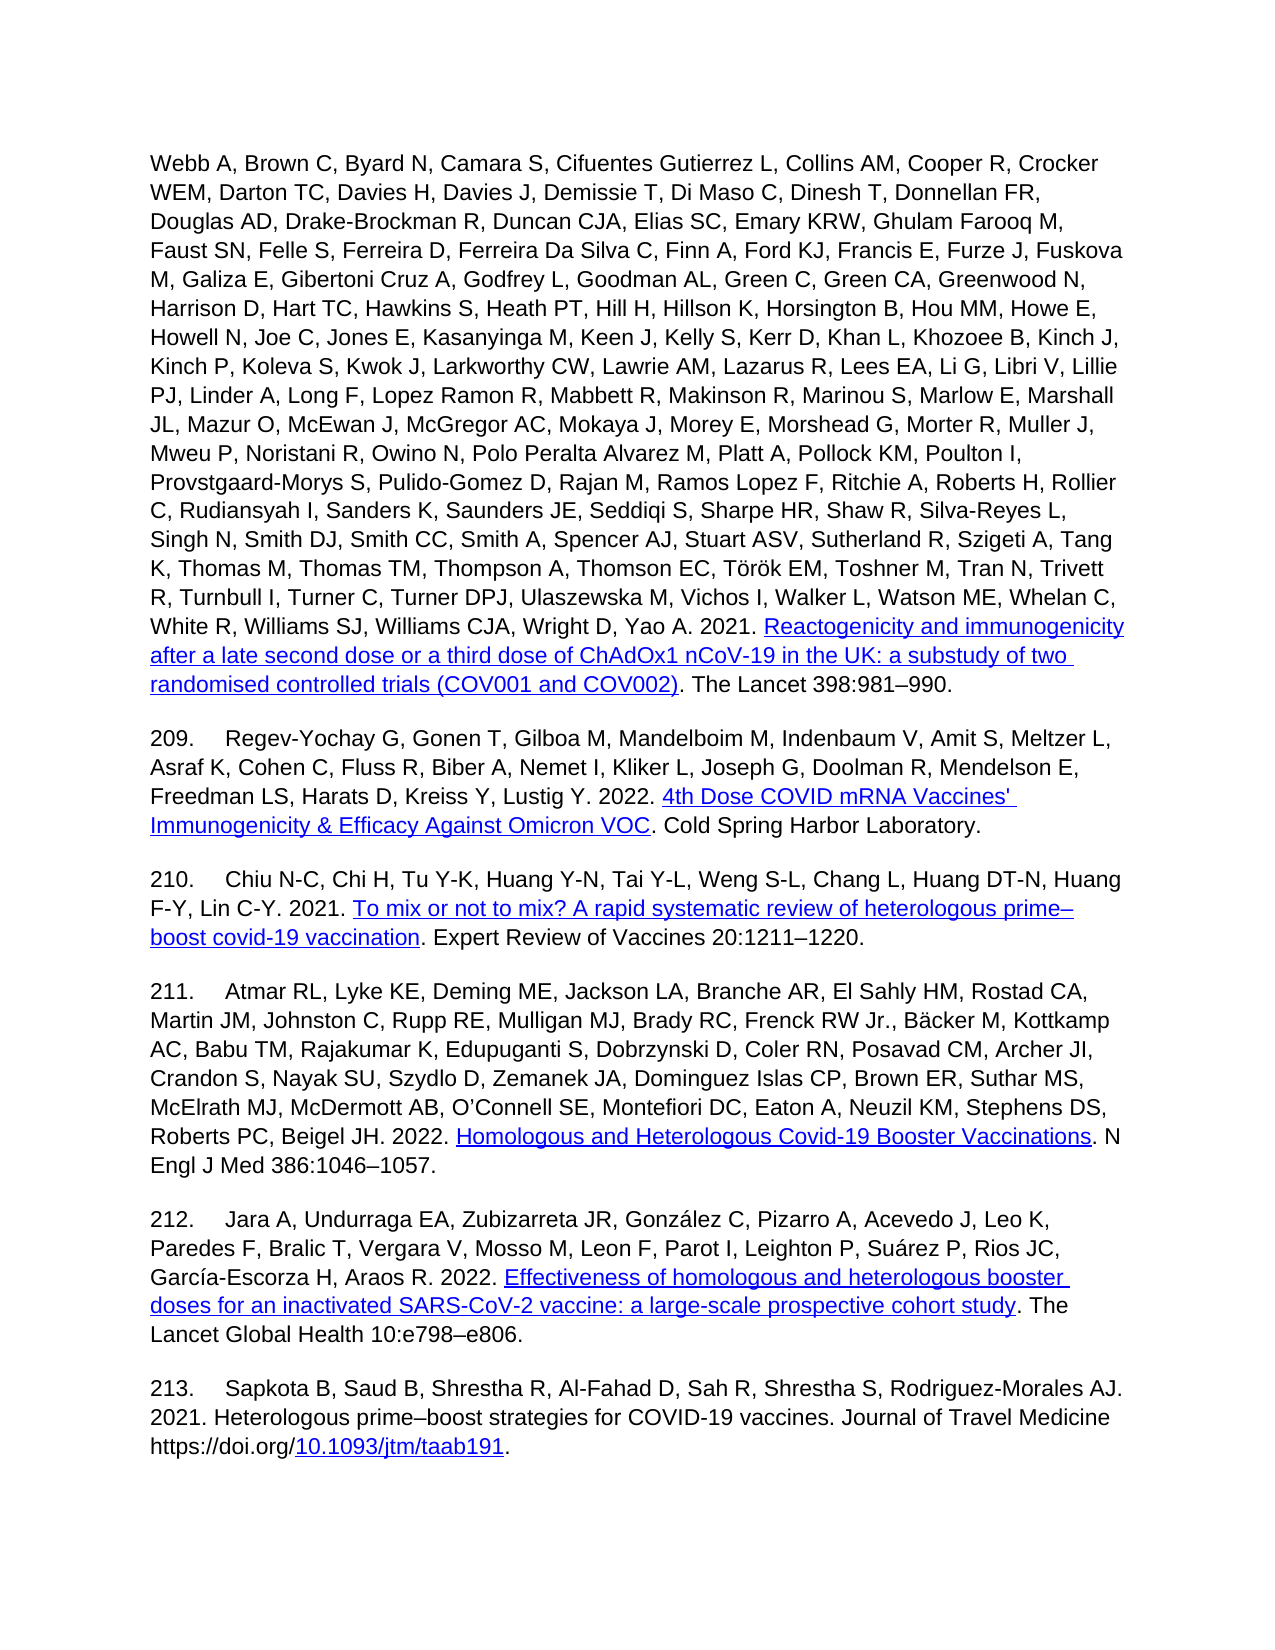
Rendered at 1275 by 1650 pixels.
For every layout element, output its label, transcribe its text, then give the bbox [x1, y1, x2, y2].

text 213. Sapkota B, Saud B, Shrestha R, Al-Fahad D, Sah R, Shrestha S, Rodriguez-Morales AJ. 2021. Heterologous prime–boost strategies for COVID-19 vaccines. Journal of Travel Medicine https://doi.org/10.1093/jtm/taab191. [150, 1375, 1125, 1460]
text 211. Atmar RL, Lyke KE, Deming ME, Jackson LA, Branche AR, El Sahly HM, Rostad CA, Martin JM, Johnston C, Rupp RE, Mulligan MJ, Brady RC, Frenck RW Jr., Bäcker M, Kottkamp AC, Babu TM, Rajakumar K, Edupuganti S, Dobrzynski D, Coler RN, Posavad CM, Archer JI, Crandon S, Nayak SU, Szydlo D, Zemanek JA, Dominguez Islas CP, Brown ER, Suthar MS, McElrath MJ, McDermott AB, O’Connell SE, Montefiori DC, Eaton A, Neuzil KM, Stephens DS, Roberts PC, Beigel JH. 2022. Homologous and Heterologous Covid-19 Booster Vaccinations. N Engl J Med 386:1046–1057. [150, 978, 1125, 1178]
text 210. Chiu N-C, Chi H, Tu Y-K, Huang Y-N, Tai Y-L, Weng S-L, Chang L, Huang DT-N, Huang F-Y, Lin C-Y. 2021. To mix or not to mix? A rapid systematic review of heterologous prime–boost covid-19 vaccination. Expert Review of Vaccines 20:1211–1220. [150, 866, 1125, 950]
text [150, 150, 1125, 698]
text 212. Jara A, Undurraga EA, Zubizarreta JR, González C, Pizarro A, Acevedo J, Leo K, Paredes F, Bralic T, Vergara V, Mosso M, Leon F, Parot I, Leighton P, Suárez P, Rios JC, García-Escorza H, Araos R. 2022. Effectiveness of homologous and heterologous booster doses for an inactivated SARS-CoV-2 vaccine: a large-scale prospective cohort study. The Lancet Global Health 10:e798–e806. [150, 1206, 1125, 1348]
text 209. Regev-Yochay G, Gonen T, Gilboa M, Mandelboim M, Indenbaum V, Amit S, Meltzer L, Asraf K, Cohen C, Fluss R, Biber A, Nemet I, Kliker L, Joseph G, Doolman R, Mendelson E, Freedman LS, Harats D, Kreiss Y, Lustig Y. 2022. 4th Dose COVID mRNA Vaccines' Immunogenicity & Efficacy Against Omicron VOC. Cold Spring Harbor Laboratory. [150, 725, 1125, 838]
